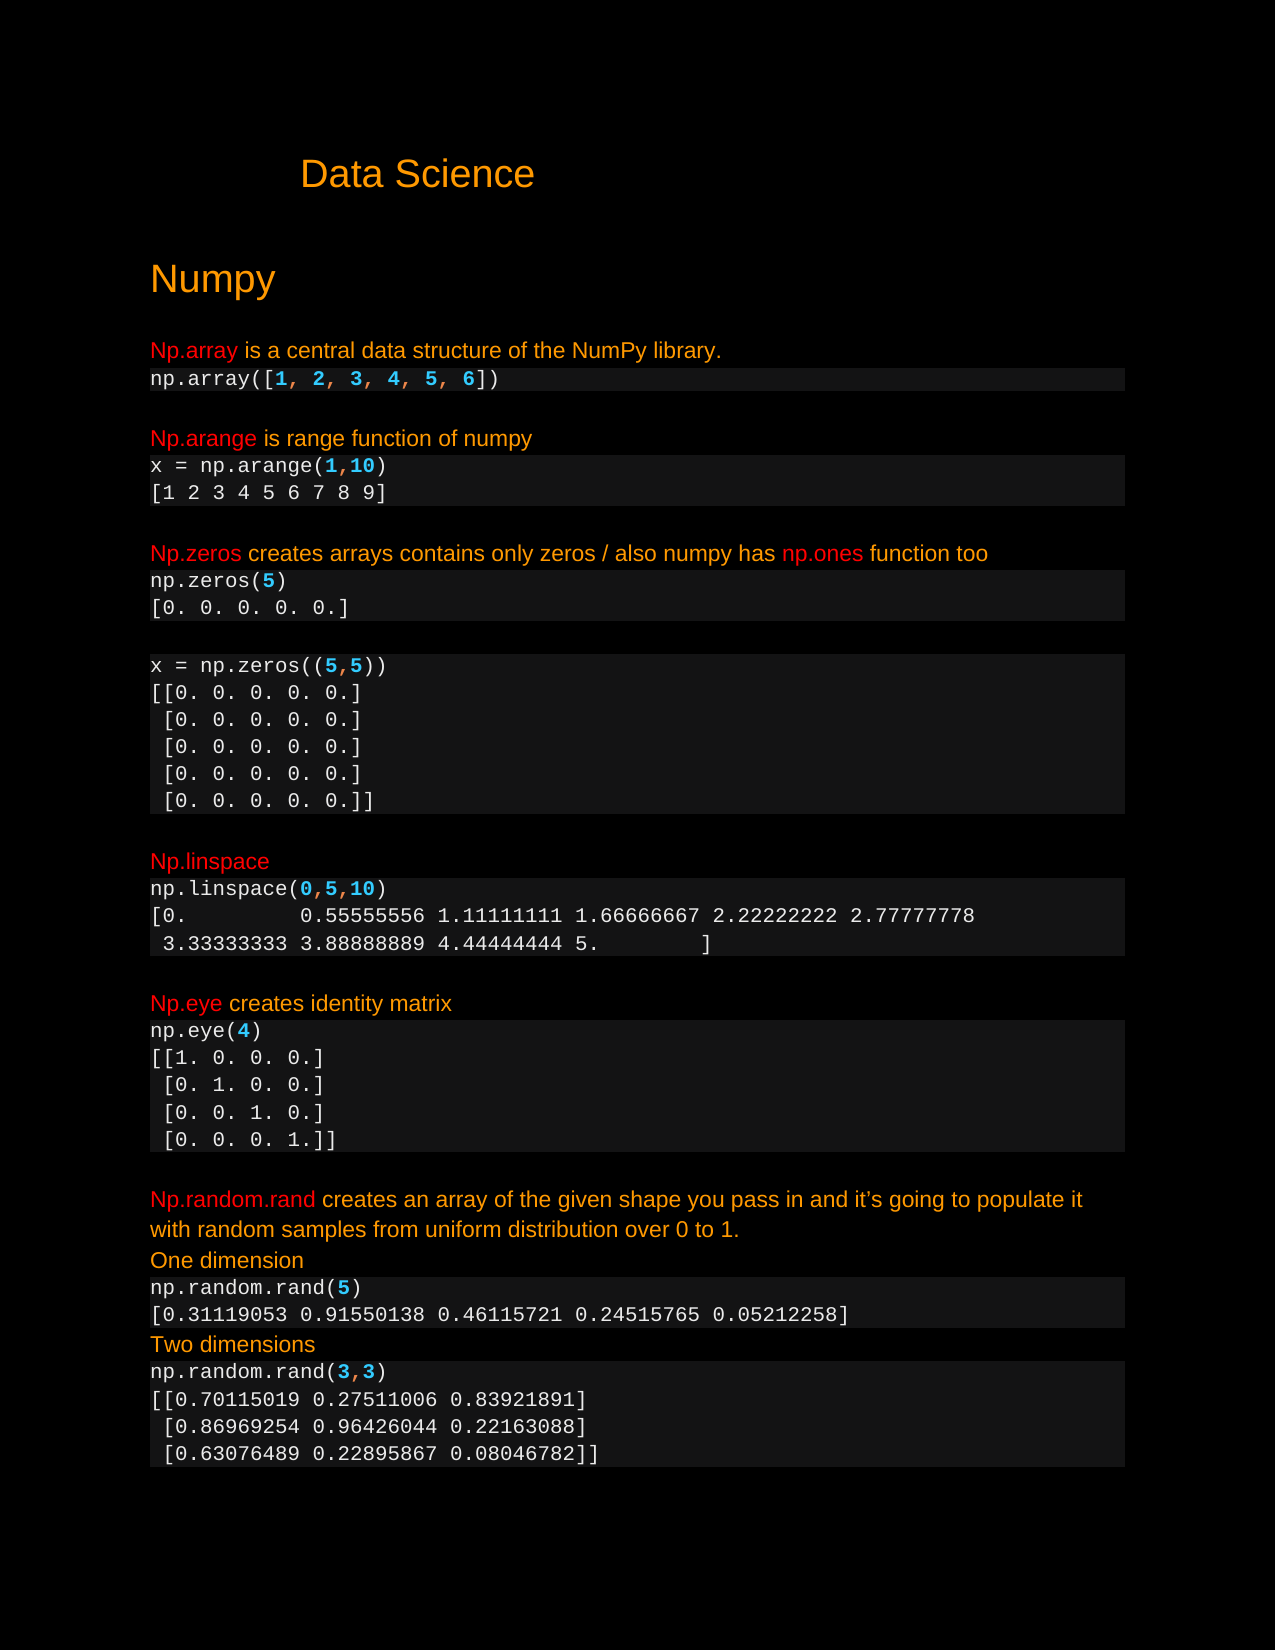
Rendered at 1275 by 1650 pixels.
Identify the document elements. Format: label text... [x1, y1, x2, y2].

text One dimension [150, 1247, 1125, 1273]
text [0.86969254 0.96426044 0.22163088] [150, 1416, 1125, 1439]
text np.linspace(0,5,10) [150, 878, 1125, 902]
text Data Science [150, 150, 1125, 196]
text [0.31119053 0.91550138 0.46115721 0.24515765 0.05212258] [150, 1304, 1125, 1328]
text np.array([1, 2, 3, 4, 5, 6]) [150, 368, 1125, 391]
text 3.33333333 3.88888889 4.44444444 5. ] [150, 932, 1125, 956]
text [0.63076489 0.22895867 0.08046782]] [150, 1443, 1125, 1467]
text Np.arange is range function of numpy [150, 425, 1125, 451]
text [0. 0. 0. 0. 0.] [150, 709, 1125, 733]
text np.random.rand(3,3) [150, 1361, 1125, 1385]
text x = np.zeros((5,5)) [150, 654, 1125, 678]
text Np.linspace [150, 848, 1125, 874]
text [[0. 0. 0. 0. 0.] [150, 682, 1125, 705]
text [0. 1. 0. 0.] [150, 1074, 1125, 1098]
text [0. 0. 0. 1.]] [150, 1129, 1125, 1152]
text Numpy [150, 255, 1125, 300]
text Np.random.rand creates an array of the given shape you pass in and it’s going to populate it with random samples from uniform distribution over 0 to 1. [150, 1186, 1125, 1243]
text np.zeros(5) [150, 570, 1125, 594]
text [1 2 3 4 5 6 7 8 9] [150, 482, 1125, 506]
text Np.array is a central data structure of the NumPy library. [150, 337, 1125, 364]
text [0. 0. 0. 0. 0.] [150, 736, 1125, 760]
text Np.zeros creates arrays contains only zeros / also numpy has np.ones function too [150, 540, 1125, 566]
text np.eye(4) [150, 1020, 1125, 1044]
text x = np.arange(1,10) [150, 455, 1125, 479]
text [0. 0. 1. 0.] [150, 1102, 1125, 1125]
text Two dimensions [150, 1331, 1125, 1358]
text [0. 0.55555556 1.11111111 1.66666667 2.22222222 2.77777778 [150, 905, 1125, 929]
text [0. 0. 0. 0. 0.] [150, 763, 1125, 787]
text [0. 0. 0. 0. 0.]] [150, 791, 1125, 814]
text Np.eye creates identity matrix [150, 990, 1125, 1016]
text [[0.70115019 0.27511006 0.83921891] [150, 1389, 1125, 1412]
text [0. 0. 0. 0. 0.] [150, 597, 1125, 621]
text np.random.rand(5) [150, 1277, 1125, 1301]
text [[1. 0. 0. 0.] [150, 1047, 1125, 1071]
